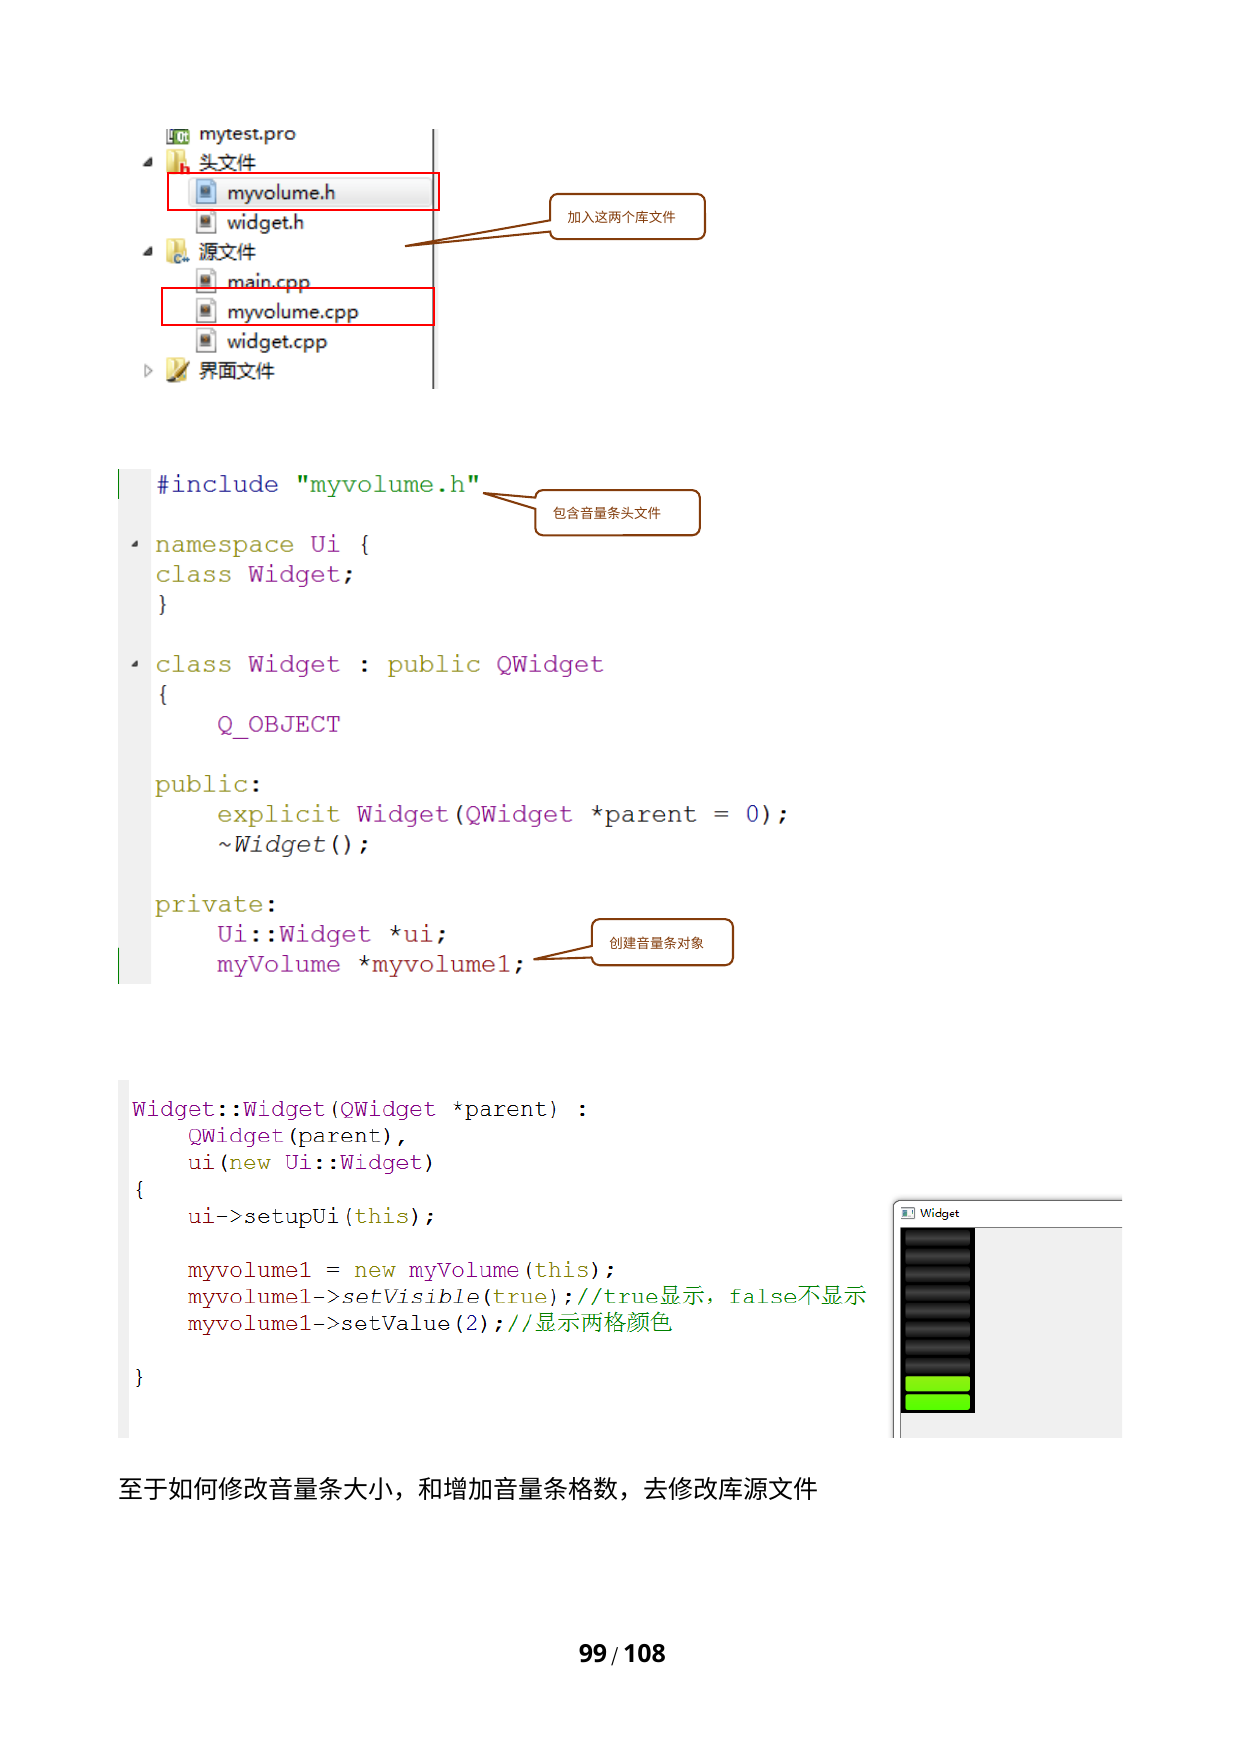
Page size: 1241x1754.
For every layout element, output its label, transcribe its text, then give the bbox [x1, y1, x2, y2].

picture [118, 1080, 1123, 1438]
text 至于如何修改音量条大小，和增加音量条格数，去修改库源文件 [118, 1454, 1122, 1522]
picture [169, 174, 438, 209]
picture [118, 129, 439, 389]
picture [118, 469, 847, 984]
